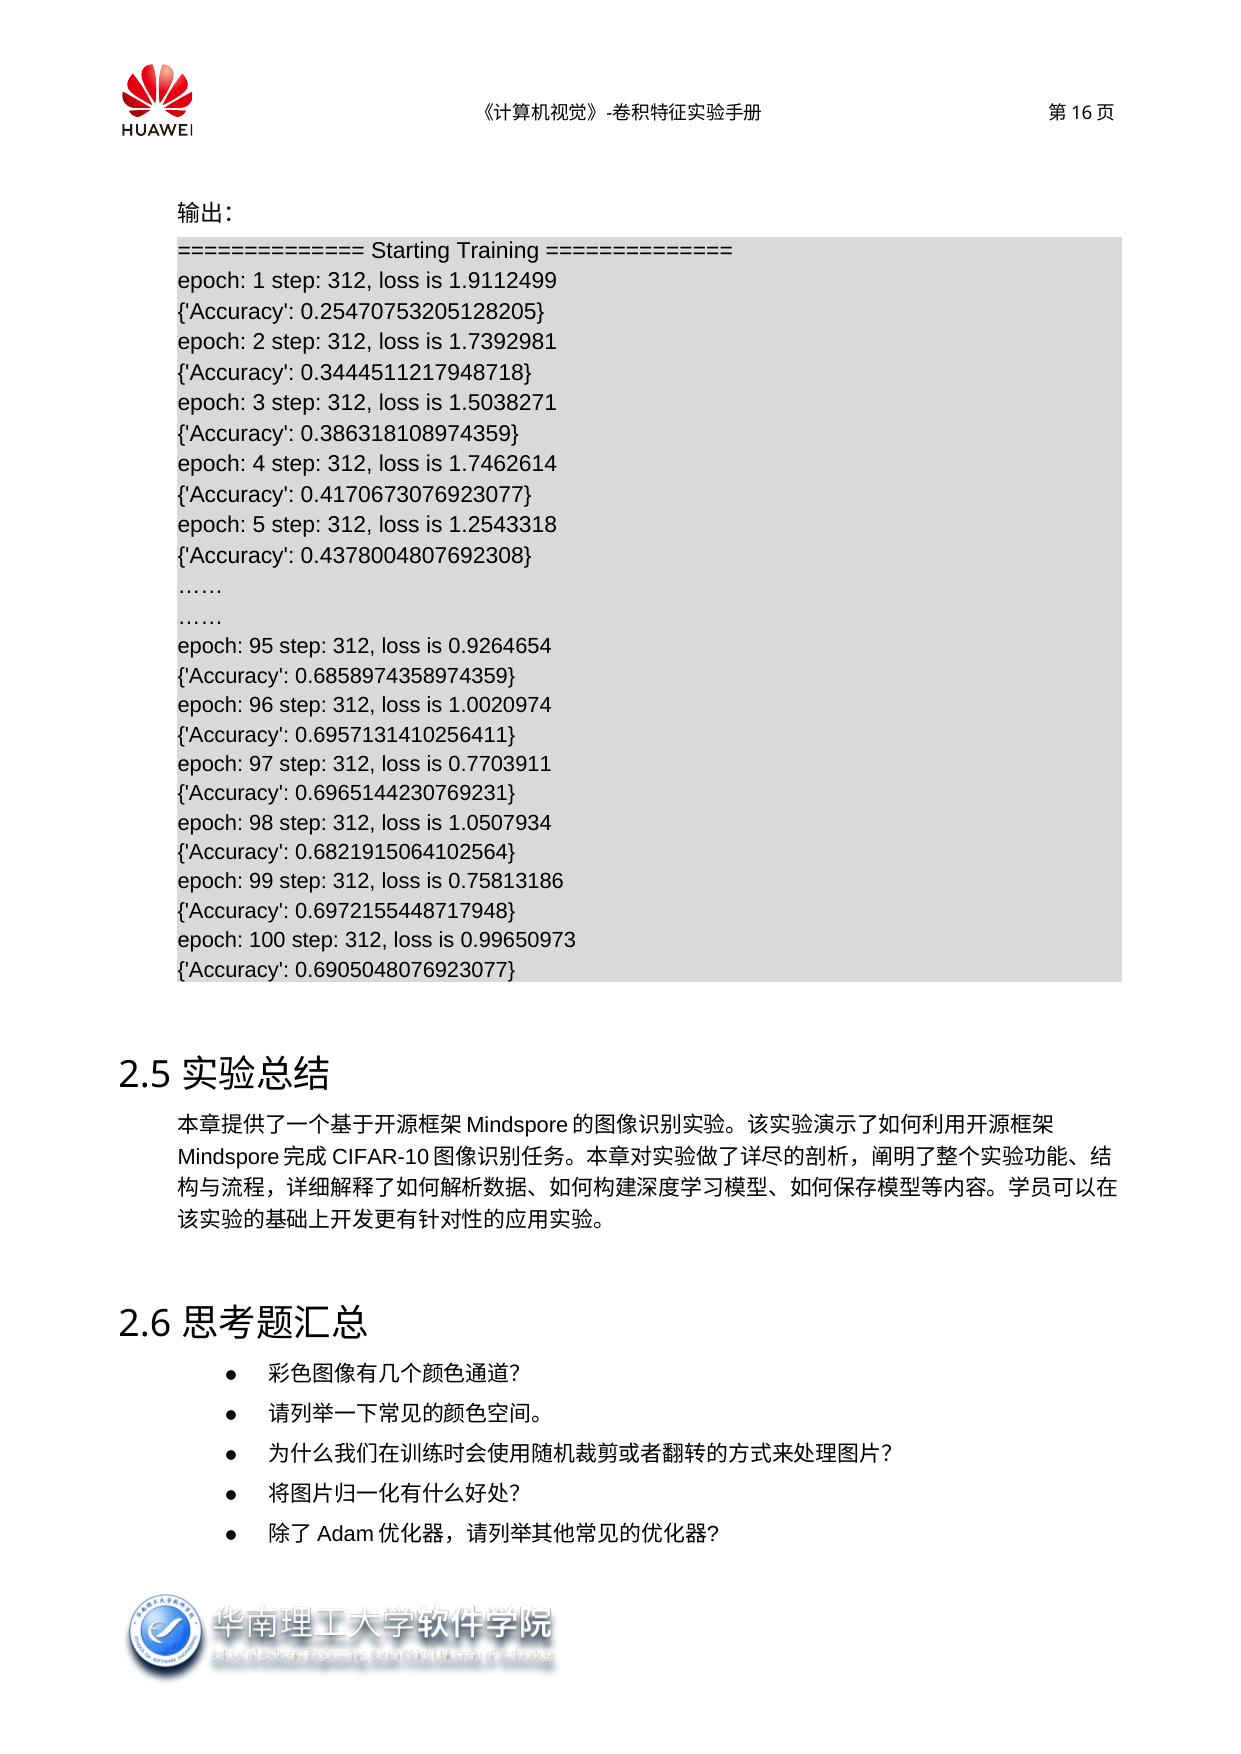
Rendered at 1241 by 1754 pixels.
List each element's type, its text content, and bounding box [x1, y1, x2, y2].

text 将图片归一化有什么好处？ [224, 1476, 1122, 1507]
text {'Accuracy': 0.6965144230769231} [177, 780, 1122, 806]
text epoch: 99 step: 312, loss is 0.75813186 [177, 868, 1122, 894]
text {'Accuracy': 0.4378004807692308} [177, 542, 1122, 568]
text epoch: 97 step: 312, loss is 0.7703911 [177, 751, 1122, 776]
text epoch: 4 step: 312, loss is 1.7462614 [177, 450, 1122, 477]
text epoch: 2 step: 312, loss is 1.7392981 [177, 328, 1122, 354]
text {'Accuracy': 0.6957131410256411} [177, 722, 1122, 747]
text 输出： [177, 195, 1122, 228]
text {'Accuracy': 0.25470753205128205} [177, 298, 1122, 324]
text …… [177, 572, 1122, 599]
text 本章提供了一个基于开源框架Mindspore的图像识别实验。该实验演示了如何利用开源框架Mindspore完成CIFAR-10图像识别任务。本章对实验做了详尽的剖析，阐明了整个实验功能、结构与流程，详细解释了如何解析数据、如何构建深度学习模型、如何保存模型等内容。学员可以在该实验的基础上开发更有针对性的应用实验。 [177, 1107, 1122, 1234]
text {'Accuracy': 0.4170673076923077} [177, 481, 1122, 507]
text {'Accuracy': 0.3444511217948718} [177, 359, 1122, 385]
text {'Accuracy': 0.6858974358974359} [177, 663, 1122, 688]
text epoch: 100 step: 312, loss is 0.99650973 [177, 927, 1122, 952]
text {'Accuracy': 0.6905048076923077} [177, 957, 1122, 982]
text epoch: 95 step: 312, loss is 0.9264654 [177, 633, 1122, 659]
text epoch: 3 step: 312, loss is 1.5038271 [177, 389, 1122, 416]
text epoch: 96 step: 312, loss is 1.0020974 [177, 692, 1122, 717]
text {'Accuracy': 0.6972155448717948} [177, 898, 1122, 923]
subtitle 实验总结 [118, 1044, 1122, 1099]
text 请列举一下常见的颜色空间。 [224, 1396, 1122, 1427]
text …… [177, 603, 1122, 629]
text epoch: 98 step: 312, loss is 1.0507934 [177, 810, 1122, 835]
text epoch: 5 step: 312, loss is 1.2543318 [177, 511, 1122, 538]
text {'Accuracy': 0.386318108974359} [177, 420, 1122, 446]
text 为什么我们在训练时会使用随机裁剪或者翻转的方式来处理图片？ [224, 1436, 1122, 1467]
picture [127, 1594, 557, 1672]
picture [122, 64, 193, 136]
text ============== Starting Training ============== [177, 237, 1122, 263]
text 彩色图像有几个颜色通道？ [224, 1356, 1122, 1387]
text 除了Adam优化器，请列举其他常见的优化器? [224, 1516, 1122, 1547]
subtitle 思考题汇总 [118, 1296, 1122, 1347]
text {'Accuracy': 0.6821915064102564} [177, 839, 1122, 864]
text epoch: 1 step: 312, loss is 1.9112499 [177, 267, 1122, 293]
